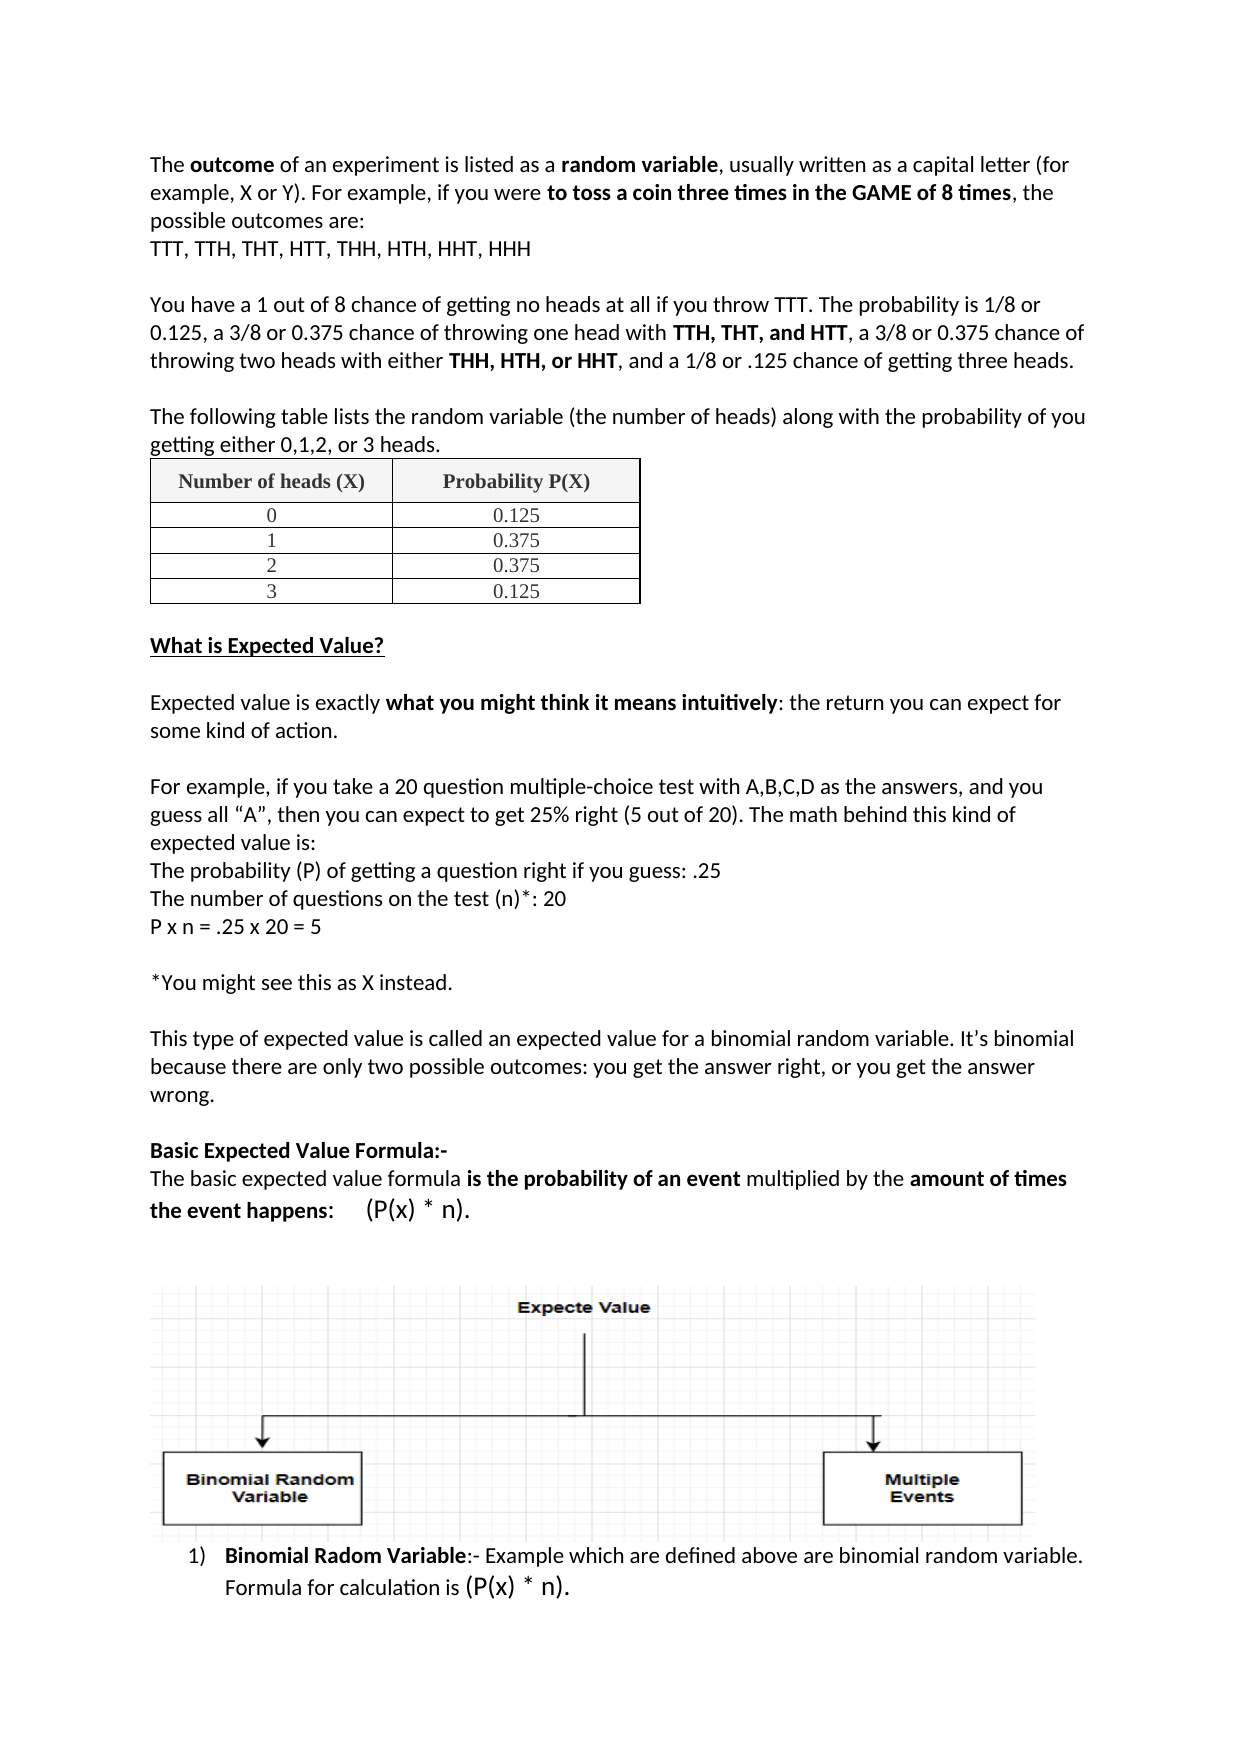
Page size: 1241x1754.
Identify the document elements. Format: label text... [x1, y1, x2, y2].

table_cell 0.375 [393, 554, 639, 577]
text The outcome of an experiment is listed as a random variable, usually written as a capital letter (for example, X or Y). For example, if you were to toss a coin three times in the GAME of 8 times, the possible outcomes are: [150, 150, 1090, 234]
list Formula for calculation is (P(x) * n). [225, 1569, 1090, 1602]
table_cell 1 [151, 528, 392, 552]
text The probability (P) of getting a question right if you guess: .25 [150, 856, 1090, 884]
text Expected value is exactly what you might think it means intuitively: the return you can expect for some kind of action. [150, 688, 1090, 744]
text The number of questions on the test (n)*: 20 [150, 884, 1090, 912]
table_cell 0.125 [393, 579, 639, 603]
text What is Expected Value? [150, 632, 1090, 660]
text This type of expected value is called an expected value for a binomial random variable. It’s binomial because there are only two possible outcomes: you get the answer right, or you get the answer wrong. [150, 1024, 1090, 1108]
table_cell 3 [151, 579, 392, 603]
text The following table lists the random variable (the number of heads) along with the probability of you getting either 0,1,2, or 3 heads. [150, 402, 1090, 458]
table_header Probability P(X) [393, 459, 639, 502]
text *You might see this as X instead. [150, 968, 1090, 996]
text TTT, TTH, THT, HTT, THH, HTH, HHT, HHH [150, 234, 1090, 262]
table_cell 0.125 [393, 503, 639, 527]
picture [150, 1286, 1036, 1542]
table_cell 0.375 [393, 528, 639, 552]
table_header Number of heads (X) [151, 459, 392, 502]
text P x n = .25 x 20 = 5 [150, 912, 1090, 940]
table_cell 2 [151, 554, 392, 577]
text Basic Expected Value Formula:- [150, 1136, 1090, 1164]
list Binomial Radom Variable:- Example which are defined above are binomial random variable. [187, 1541, 1090, 1569]
text You have a 1 out of 8 chance of getting no heads at all if you throw TTT. The probability is 1/8 or 0.125, a 3/8 or 0.375 chance of throwing one head with TTH, THT, and HTT, a 3/8 or 0.375 chance of throwing two heads with either THH, HTH, or HHT, and a 1/8 or .125 chance of getting three heads. [150, 290, 1090, 374]
text The basic expected value formula is the probability of an event multiplied by the amount of times the event happens: (P(x) * n). [150, 1164, 1090, 1225]
text For example, if you take a 20 question multiple-choice test with A,B,C,D as the answers, and you guess all “A”, then you can expect to get 25% right (5 out of 20). The math behind this kind of expected value is: [150, 772, 1090, 856]
table_cell 0 [151, 503, 392, 527]
